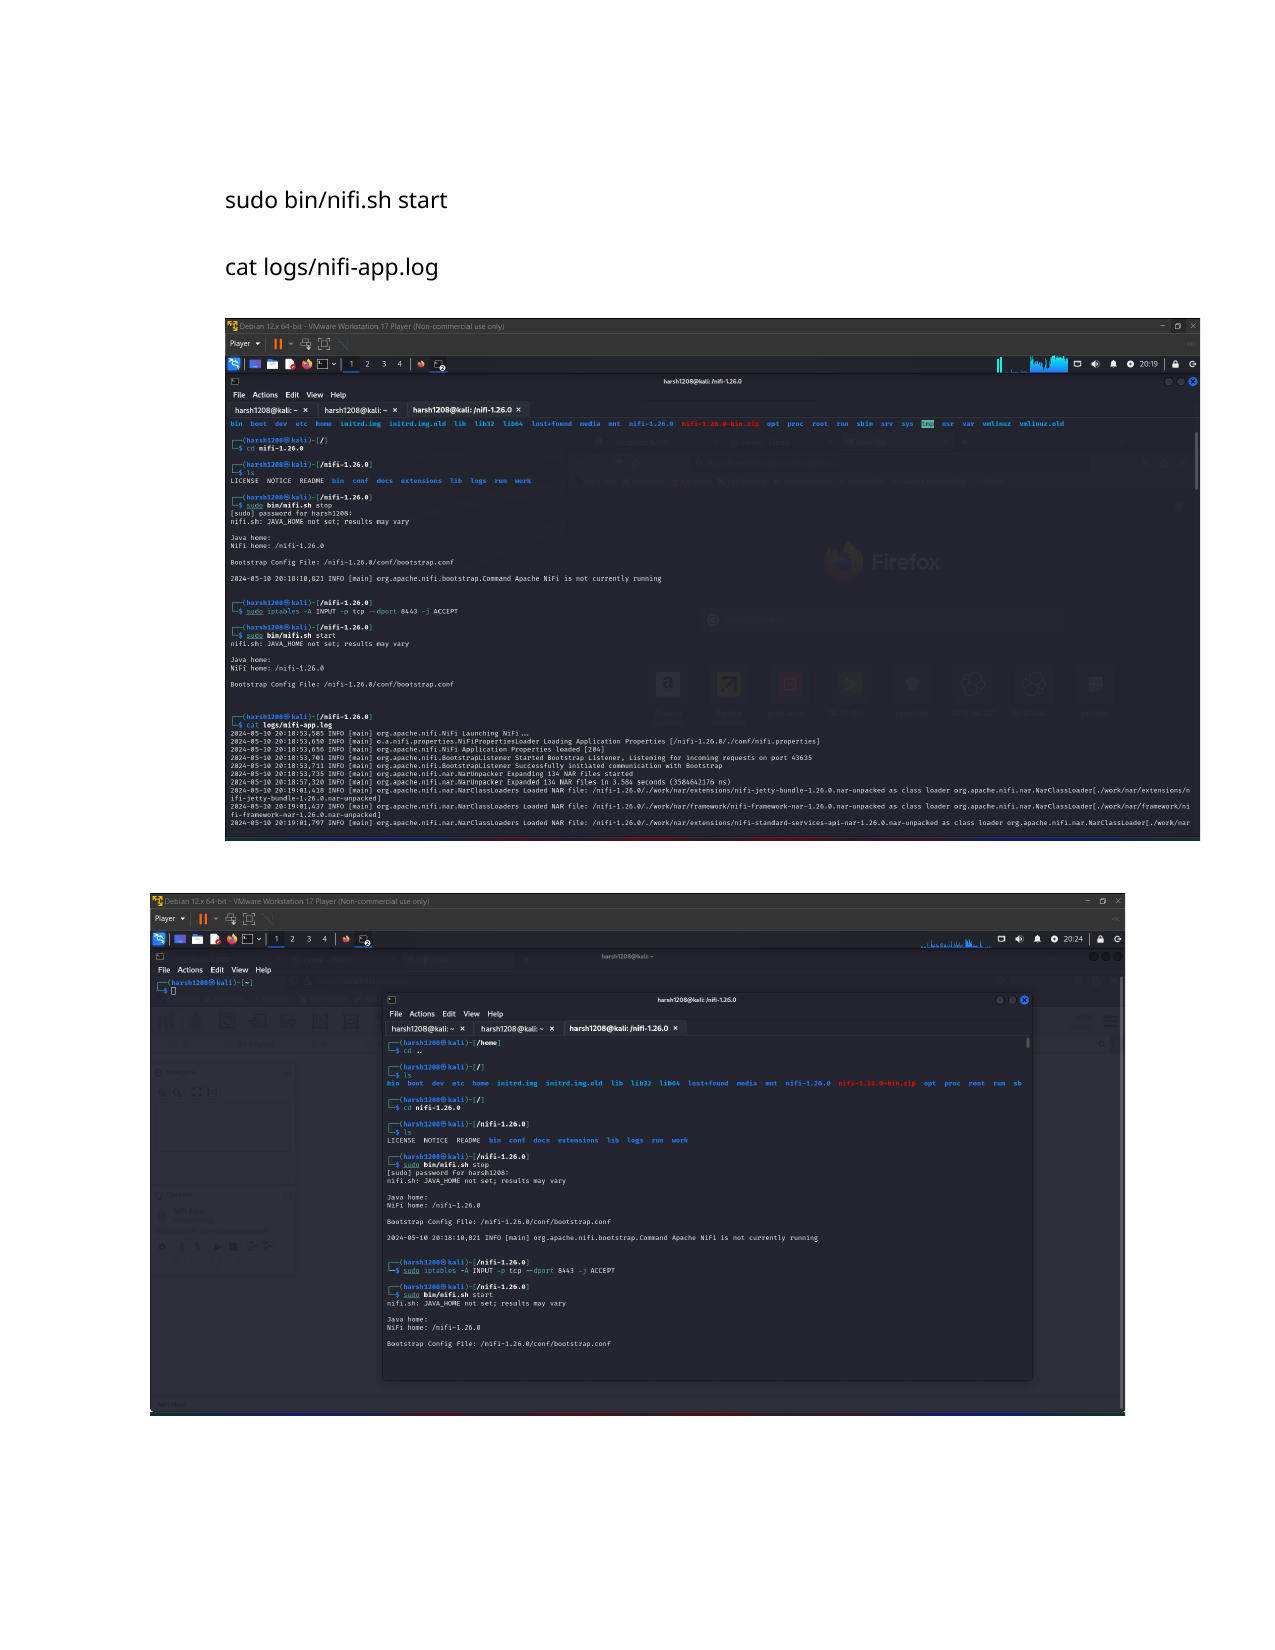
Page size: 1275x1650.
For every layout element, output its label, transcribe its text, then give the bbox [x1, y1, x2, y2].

list cat logs/nifi-app.log [225, 251, 1125, 282]
list sudo bin/nifi.sh start [225, 184, 1125, 215]
picture [225, 318, 1200, 841]
picture [150, 893, 1125, 1416]
